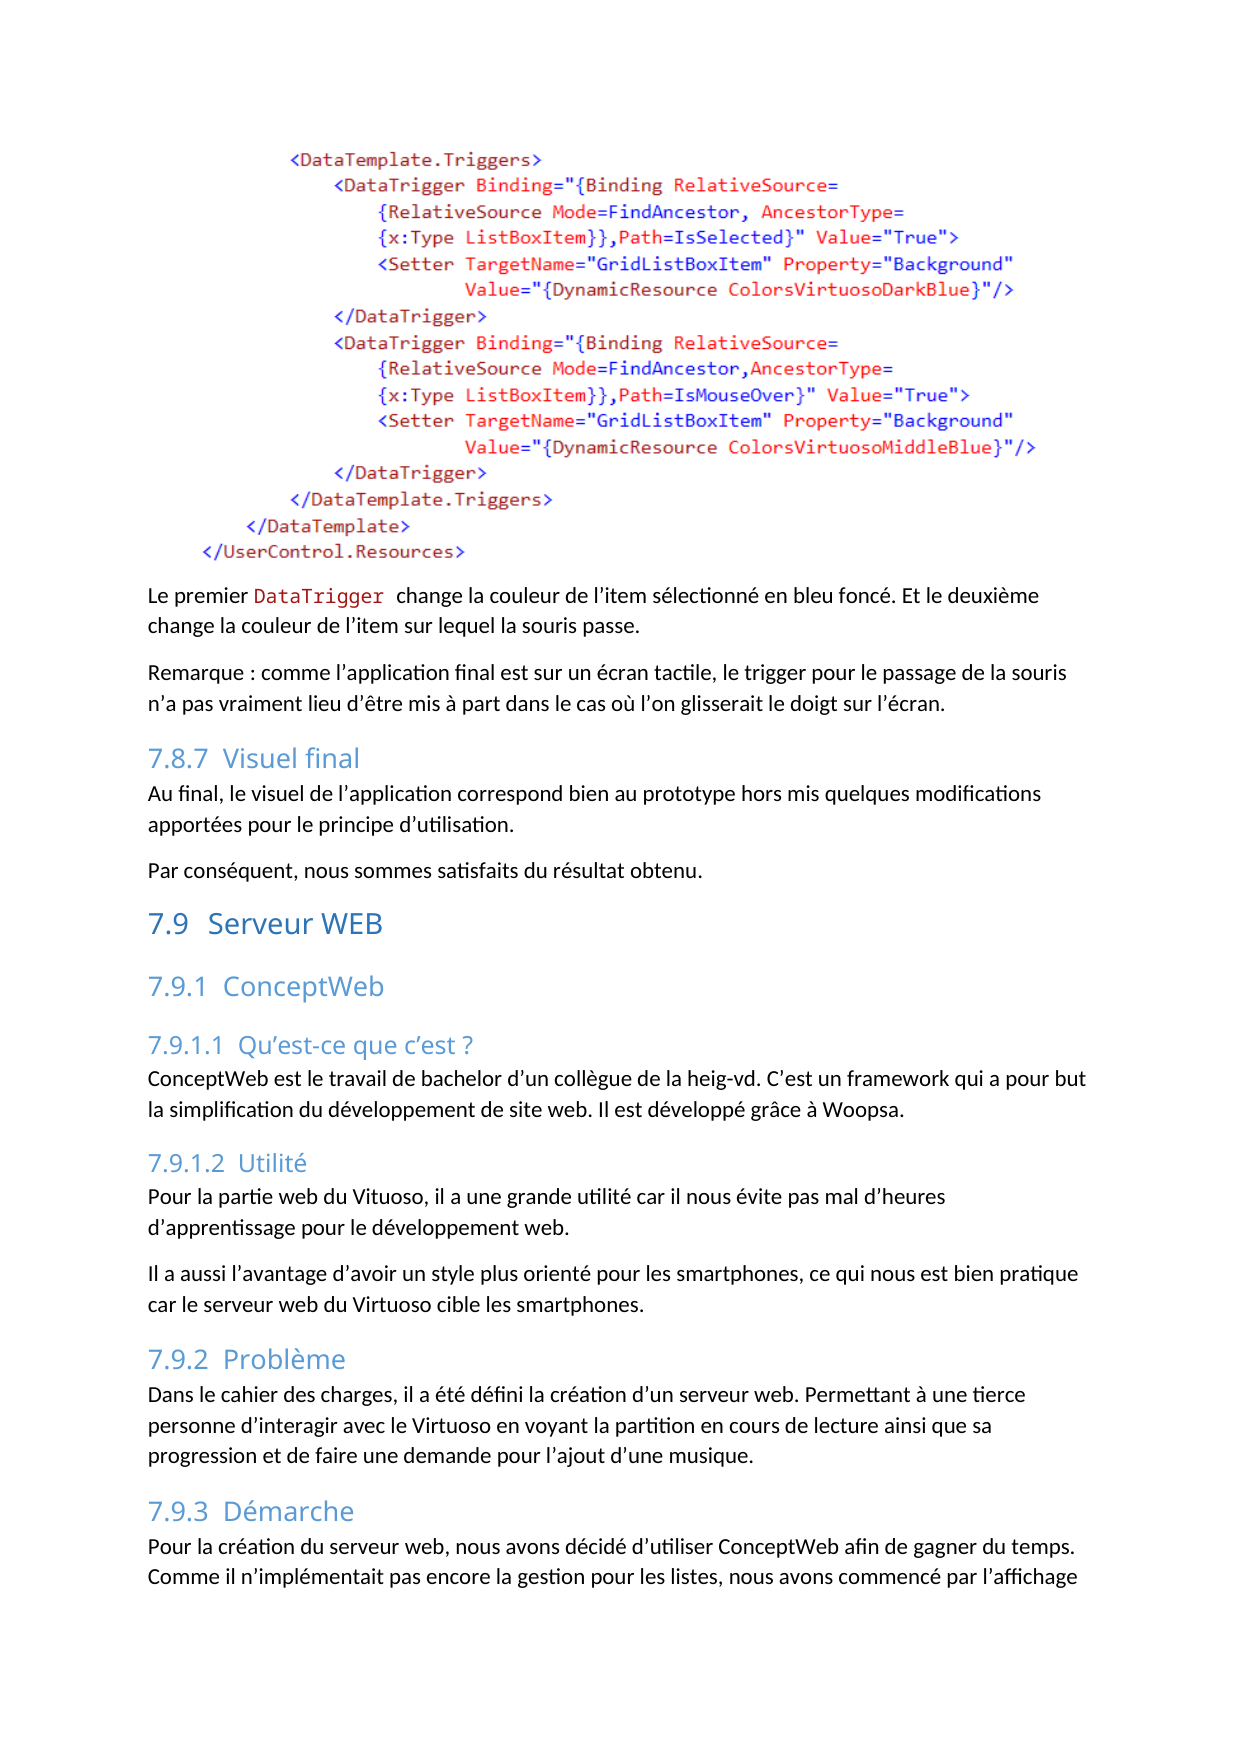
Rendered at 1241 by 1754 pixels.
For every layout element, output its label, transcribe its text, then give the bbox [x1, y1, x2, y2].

text Au final, le visuel de l’application correspond bien au prototype hors mis quelques modifications apportées pour le principe d’utilisation. [148, 779, 1093, 838]
text Il a aussi l’avantage d’avoir un style plus orienté pour les smartphones, ce qui nous est bien pratique car le serveur web du Virtuoso cible les smartphones. [148, 1259, 1093, 1318]
text Remarque : comme l’application final est sur un écran tactile, le trigger pour le passage de la souris n’a pas vraiment lieu d’être mis à part dans le cas où l’on glisserait le doigt sur l’écran. [148, 658, 1093, 717]
subtitle Utilité [148, 1146, 1093, 1180]
subtitle Visuel final [148, 740, 1093, 777]
text Pour la partie web du Vituoso, il a une grande utilité car il nous évite pas mal d’heures d’apprentissage pour le développement web. [148, 1182, 1093, 1241]
picture [198, 147, 1042, 563]
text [148, 1532, 1093, 1590]
subtitle Démarche [148, 1492, 1093, 1529]
subtitle Problème [148, 1341, 1093, 1378]
subtitle Qu’est-ce que c’est ? [148, 1028, 1093, 1062]
subtitle Serveur WEB [148, 903, 1093, 943]
subtitle ConceptWeb [148, 967, 1093, 1004]
text Dans le cahier des charges, il a été défini la création d’un serveur web. Permettant à une tierce personne d’interagir avec le Virtuoso en voyant la partition en cours de lecture ainsi que sa progression et de faire une demande pour l’ajout d’une musique. [148, 1381, 1093, 1469]
text Le premier DataTrigger change la couleur de l’item sélectionné en bleu foncé. Et le deuxième change la couleur de l’item sur lequel la souris passe. [148, 581, 1093, 639]
text ConceptWeb est le travail de bachelor d’un collègue de la heig-vd. C’est un framework qui a pour but la simplification du développement de site web. Il est développé grâce à Woopsa. [148, 1064, 1093, 1123]
text Par conséquent, nous sommes satisfaits du résultat obtenu. [148, 857, 1093, 884]
